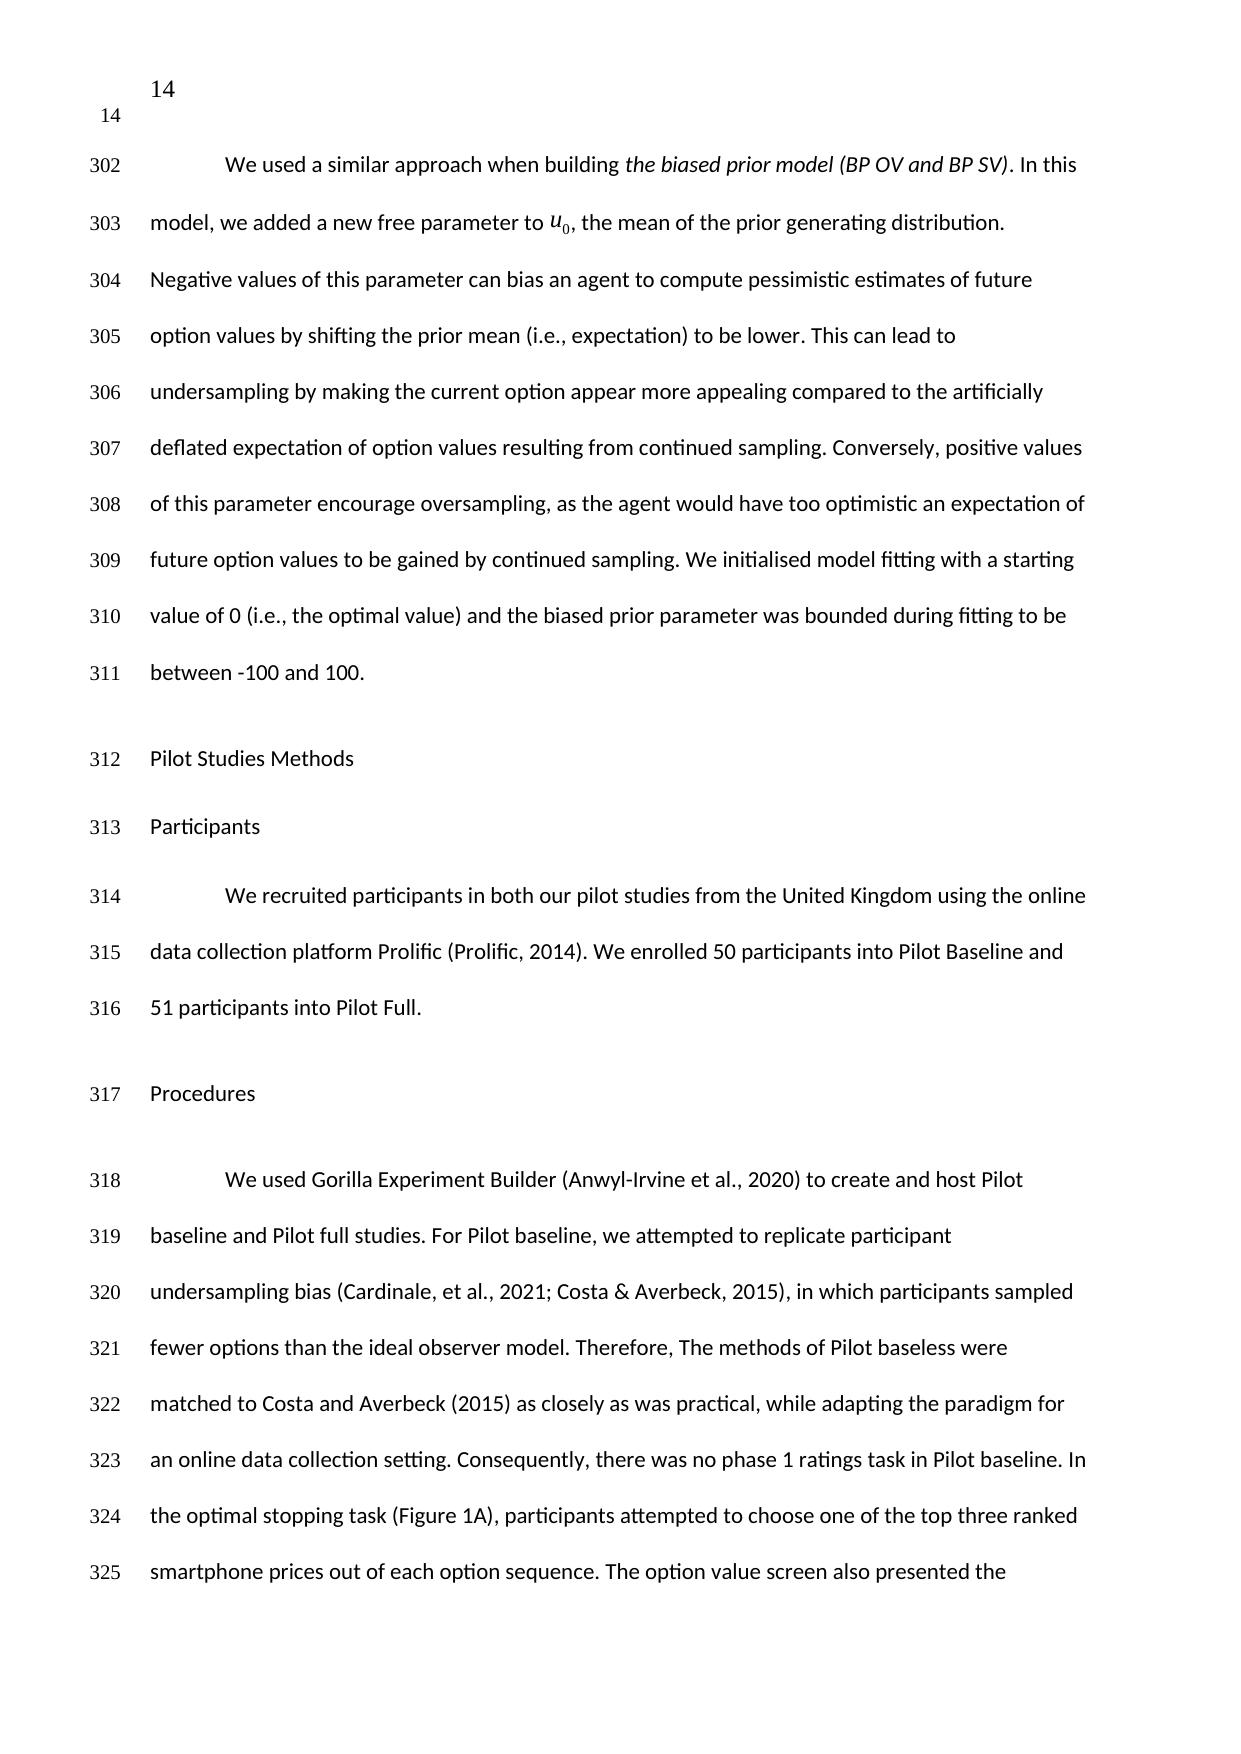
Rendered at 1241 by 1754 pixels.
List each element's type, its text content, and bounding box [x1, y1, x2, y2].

text We used a similar approach when building the biased prior model (BP OV and BP SV). In this model, we added a new free parameter to , the mean of the prior generating distribution. Negative values of this parameter can bias an agent to compute pessimistic estimates of future option values by shifting the prior mean (i.e., expectation) to be lower. This can lead to undersampling by making the current option appear more appealing compared to the artificially deflated expectation of option values resulting from continued sampling. Conversely, positive values of this parameter encourage oversampling, as the agent would have too optimistic an expectation of future option values to be gained by continued sampling. We initialised model fitting with a starting value of 0 (i.e., the optimal value) and the biased prior parameter was bounded during fitting to be between -100 and 100. [150, 150, 1090, 686]
text We recruited participants in both our pilot studies from the United Kingdom using the online data collection platform Prolific (Prolific, 2014). We enrolled 50 participants into Pilot Baseline and 51 participants into Pilot Full. [150, 881, 1090, 1021]
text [150, 1165, 1090, 1585]
text Pilot Studies Methods [150, 744, 1090, 772]
text Participants [150, 812, 1090, 840]
text Procedures [150, 1079, 1090, 1107]
